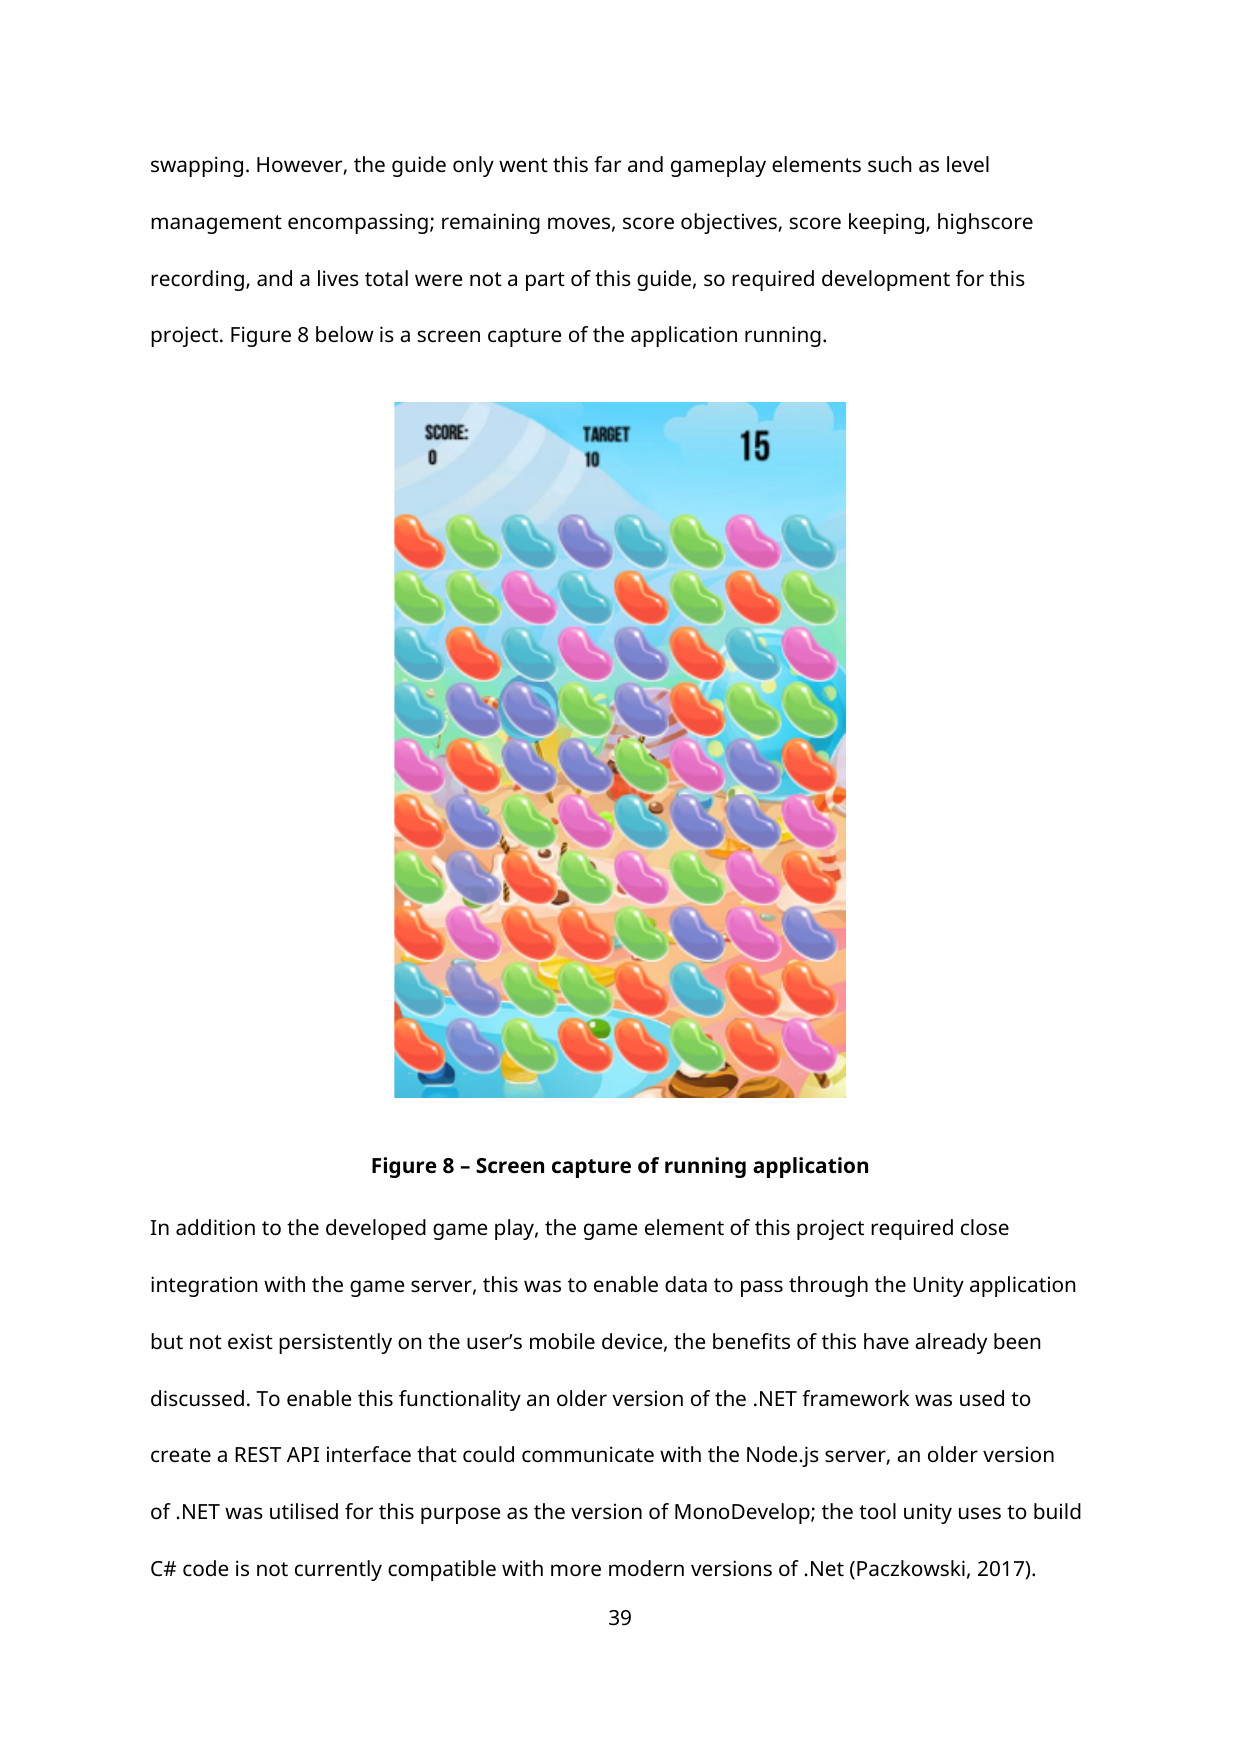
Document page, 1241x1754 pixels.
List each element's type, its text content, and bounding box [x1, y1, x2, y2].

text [150, 150, 1090, 349]
picture [394, 402, 846, 1098]
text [150, 1213, 1090, 1583]
text Figure 8 – Screen capture of running application [150, 1151, 1090, 1180]
